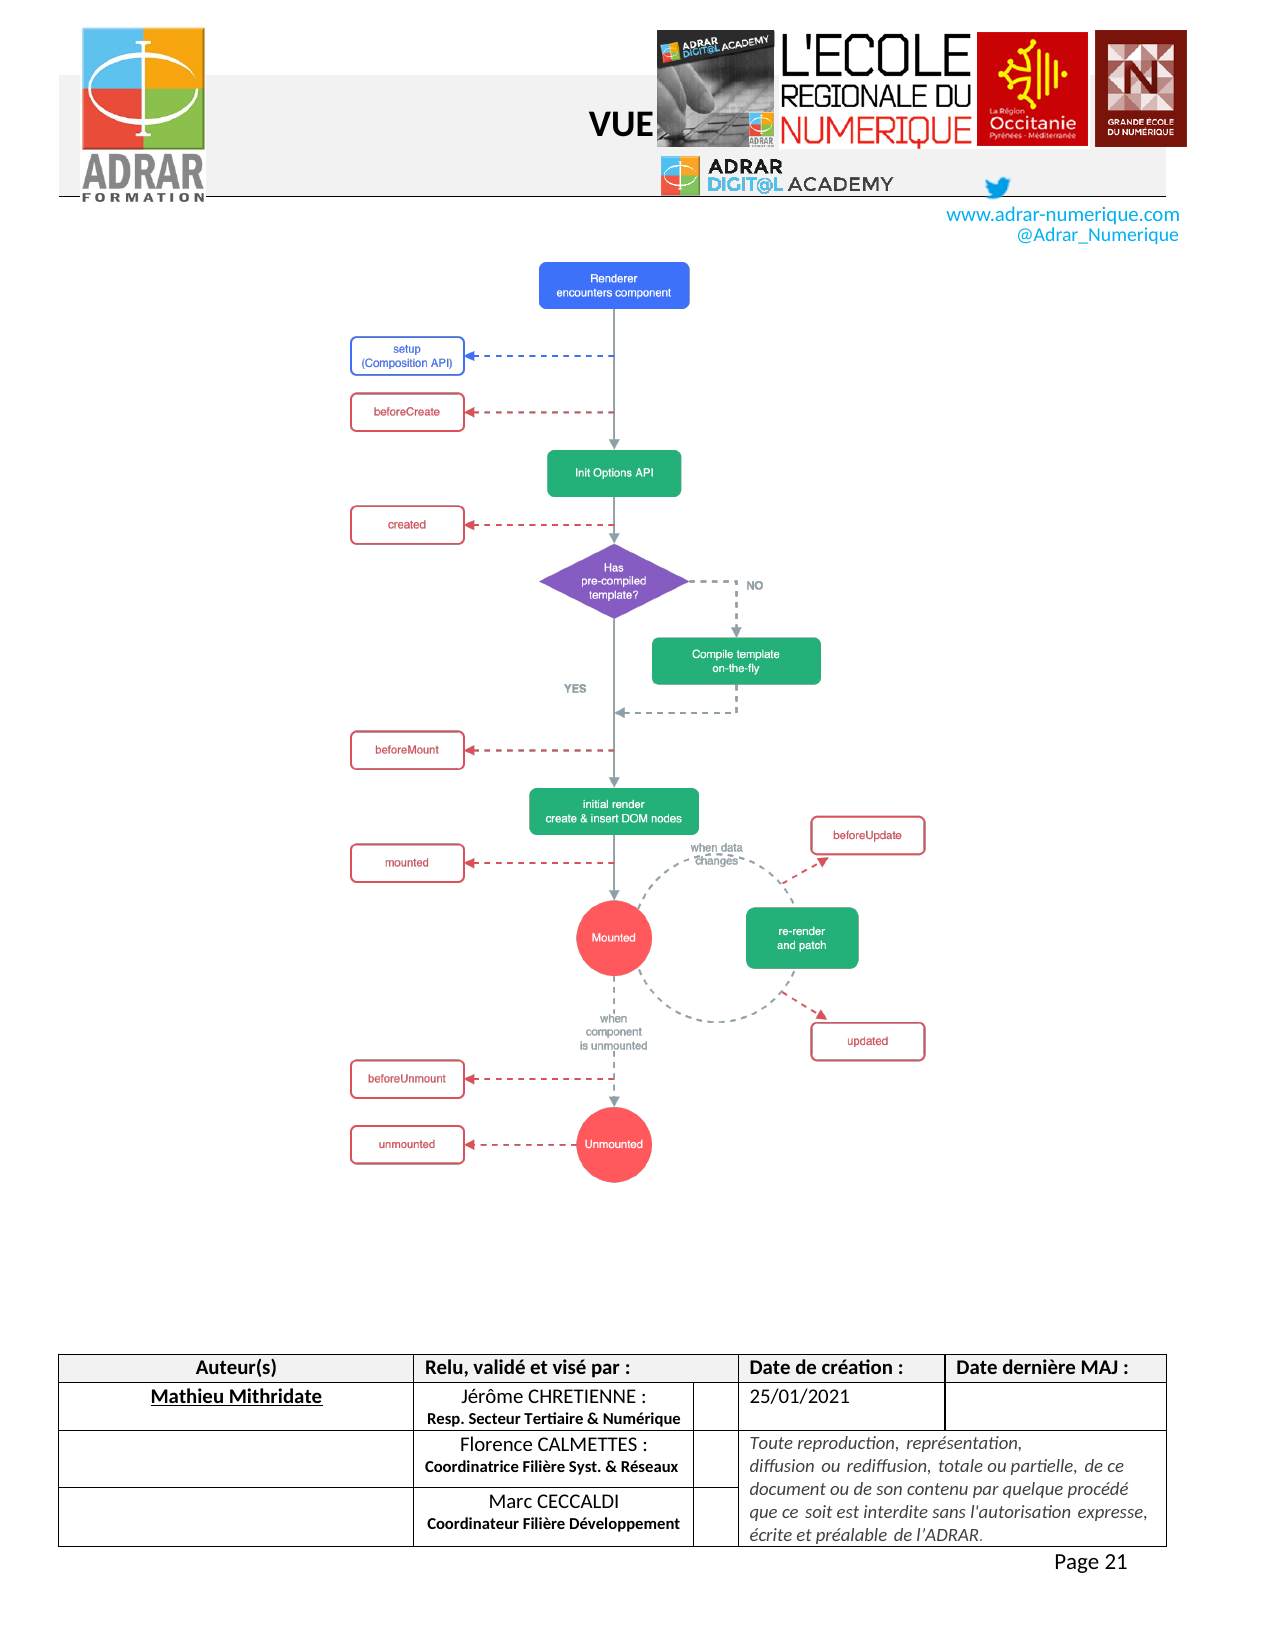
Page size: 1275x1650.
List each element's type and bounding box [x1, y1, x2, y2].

picture [981, 172, 1014, 203]
picture [647, 23, 1195, 208]
picture [80, 25, 206, 204]
picture [340, 252, 935, 1192]
